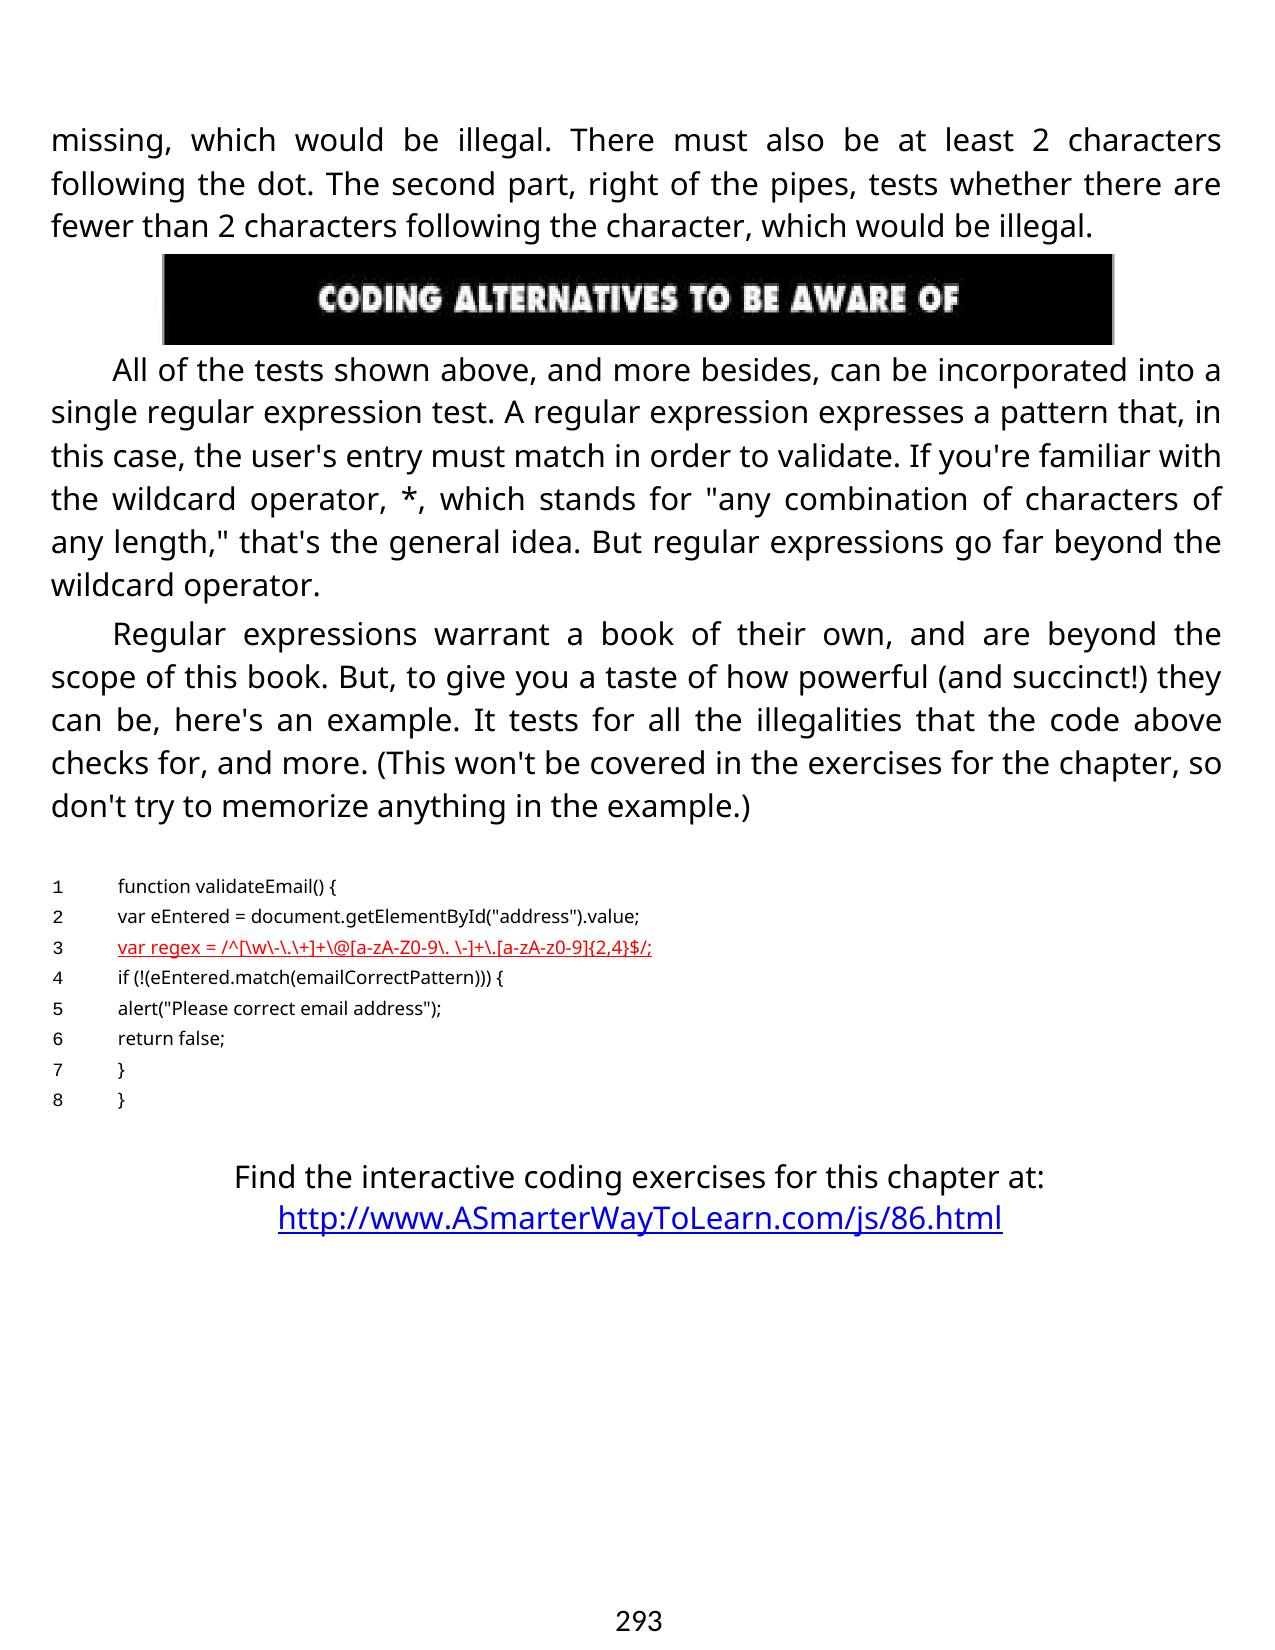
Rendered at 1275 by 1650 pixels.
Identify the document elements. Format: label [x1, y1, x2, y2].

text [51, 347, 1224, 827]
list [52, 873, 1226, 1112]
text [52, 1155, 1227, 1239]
picture [52, 253, 1224, 345]
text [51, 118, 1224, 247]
